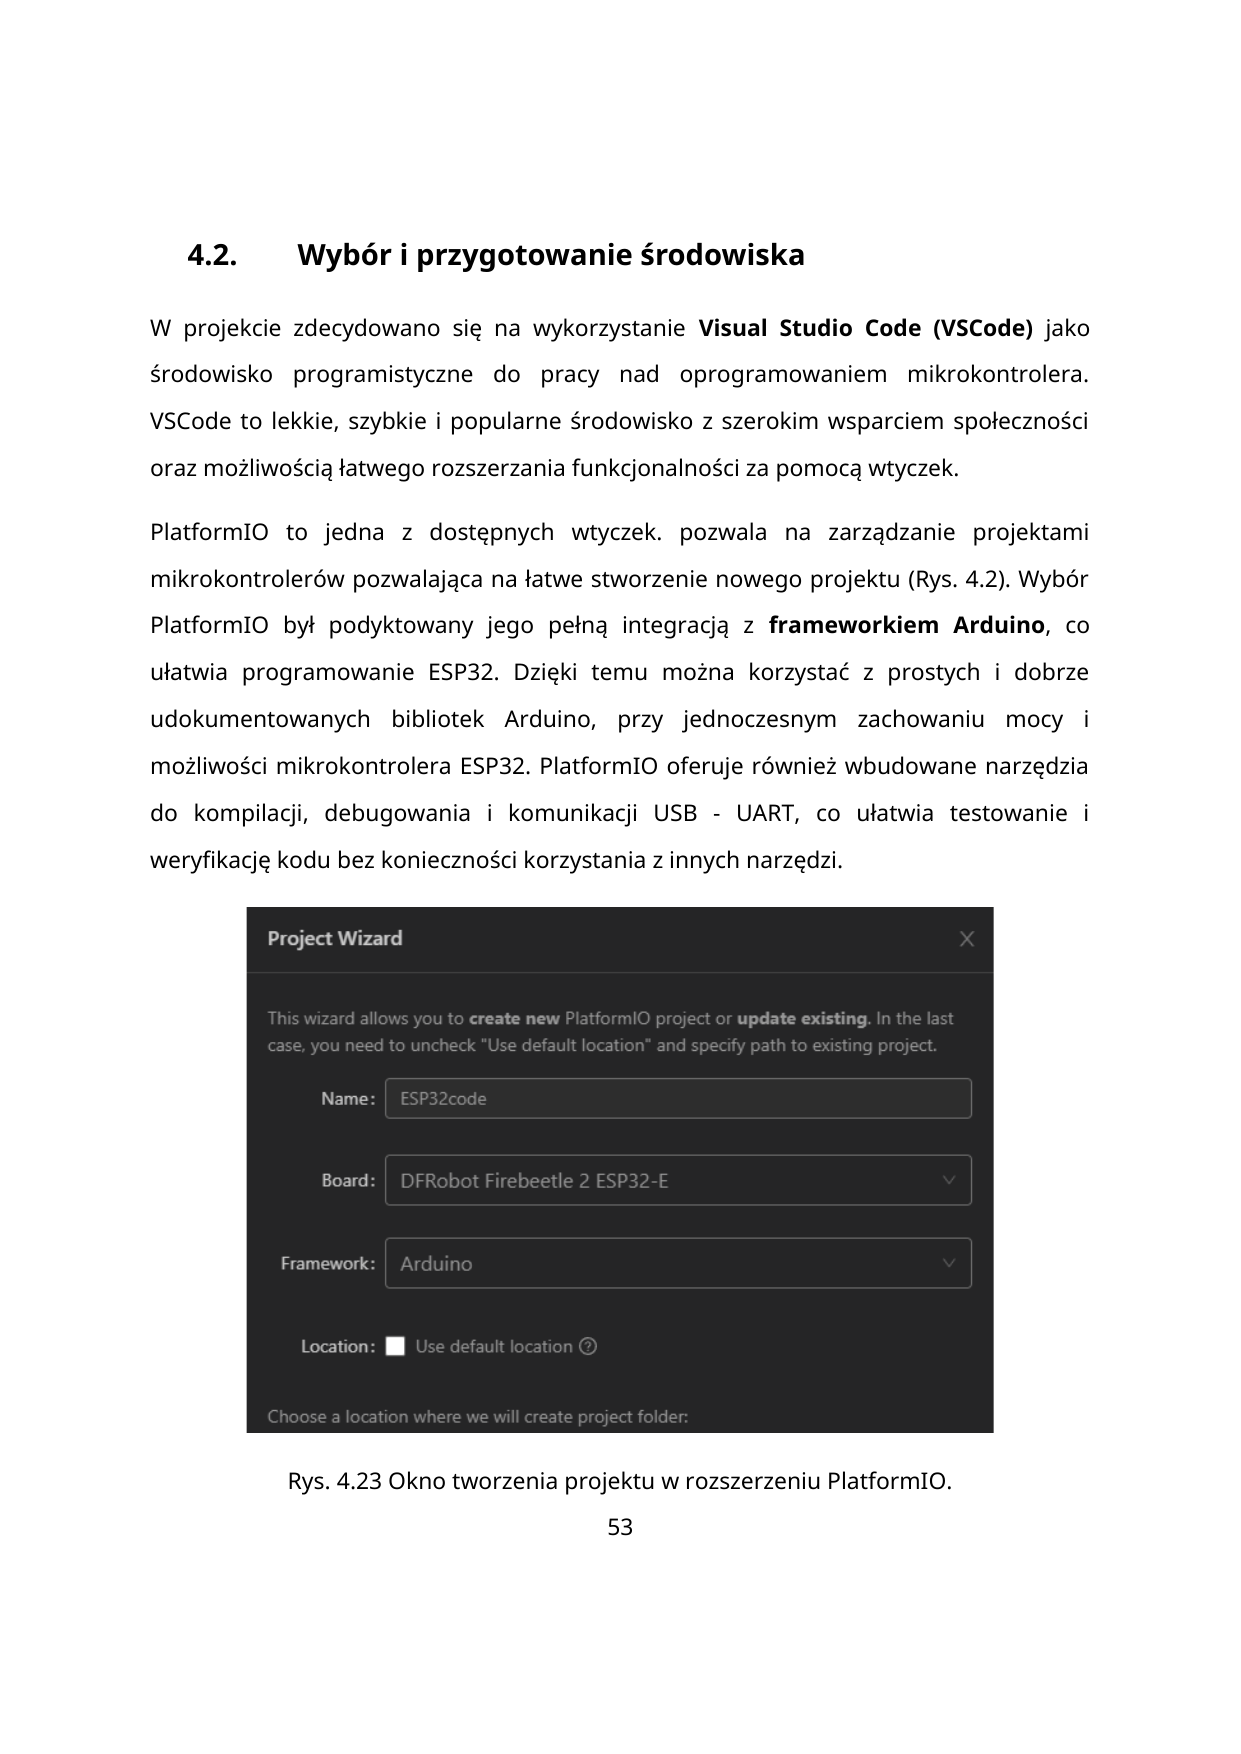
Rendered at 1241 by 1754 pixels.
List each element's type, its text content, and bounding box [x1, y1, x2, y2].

subtitle Wybór i przygotowanie środowiska [187, 234, 1090, 274]
text PlatformIO to jedna z dostępnych wtyczek. pozwala na zarządzanie projektami mikrokontrolerów pozwalająca na łatwe stworzenie nowego projektu (Rys. 4.2). Wybór PlatformIO był podyktowany jego pełną integracją z frameworkiem Arduino, co ułatwia programowanie ESP32. Dzięki temu można korzystać z prostych i dobrze udokumentowanych bibliotek Arduino, przy jednoczesnym zachowaniu mocy i możliwości mikrokontrolera ESP32. PlatformIO oferuje również wbudowane narzędzia do kompilacji, debugowania i komunikacji USB - UART, co ułatwia testowanie i weryfikację kodu bez konieczności korzystania z innych narzędzi. [150, 516, 1090, 875]
picture [246, 907, 994, 1433]
text W projekcie zdecydowano się na wykorzystanie Visual Studio Code (VSCode) jako środowisko programistyczne do pracy nad oprogramowaniem mikrokontrolera. VSCode to lekkie, szybkie i popularne środowisko z szerokim wsparciem społeczności oraz możliwością łatwego rozszerzania funkcjonalności za pomocą wtyczek. [150, 312, 1090, 483]
